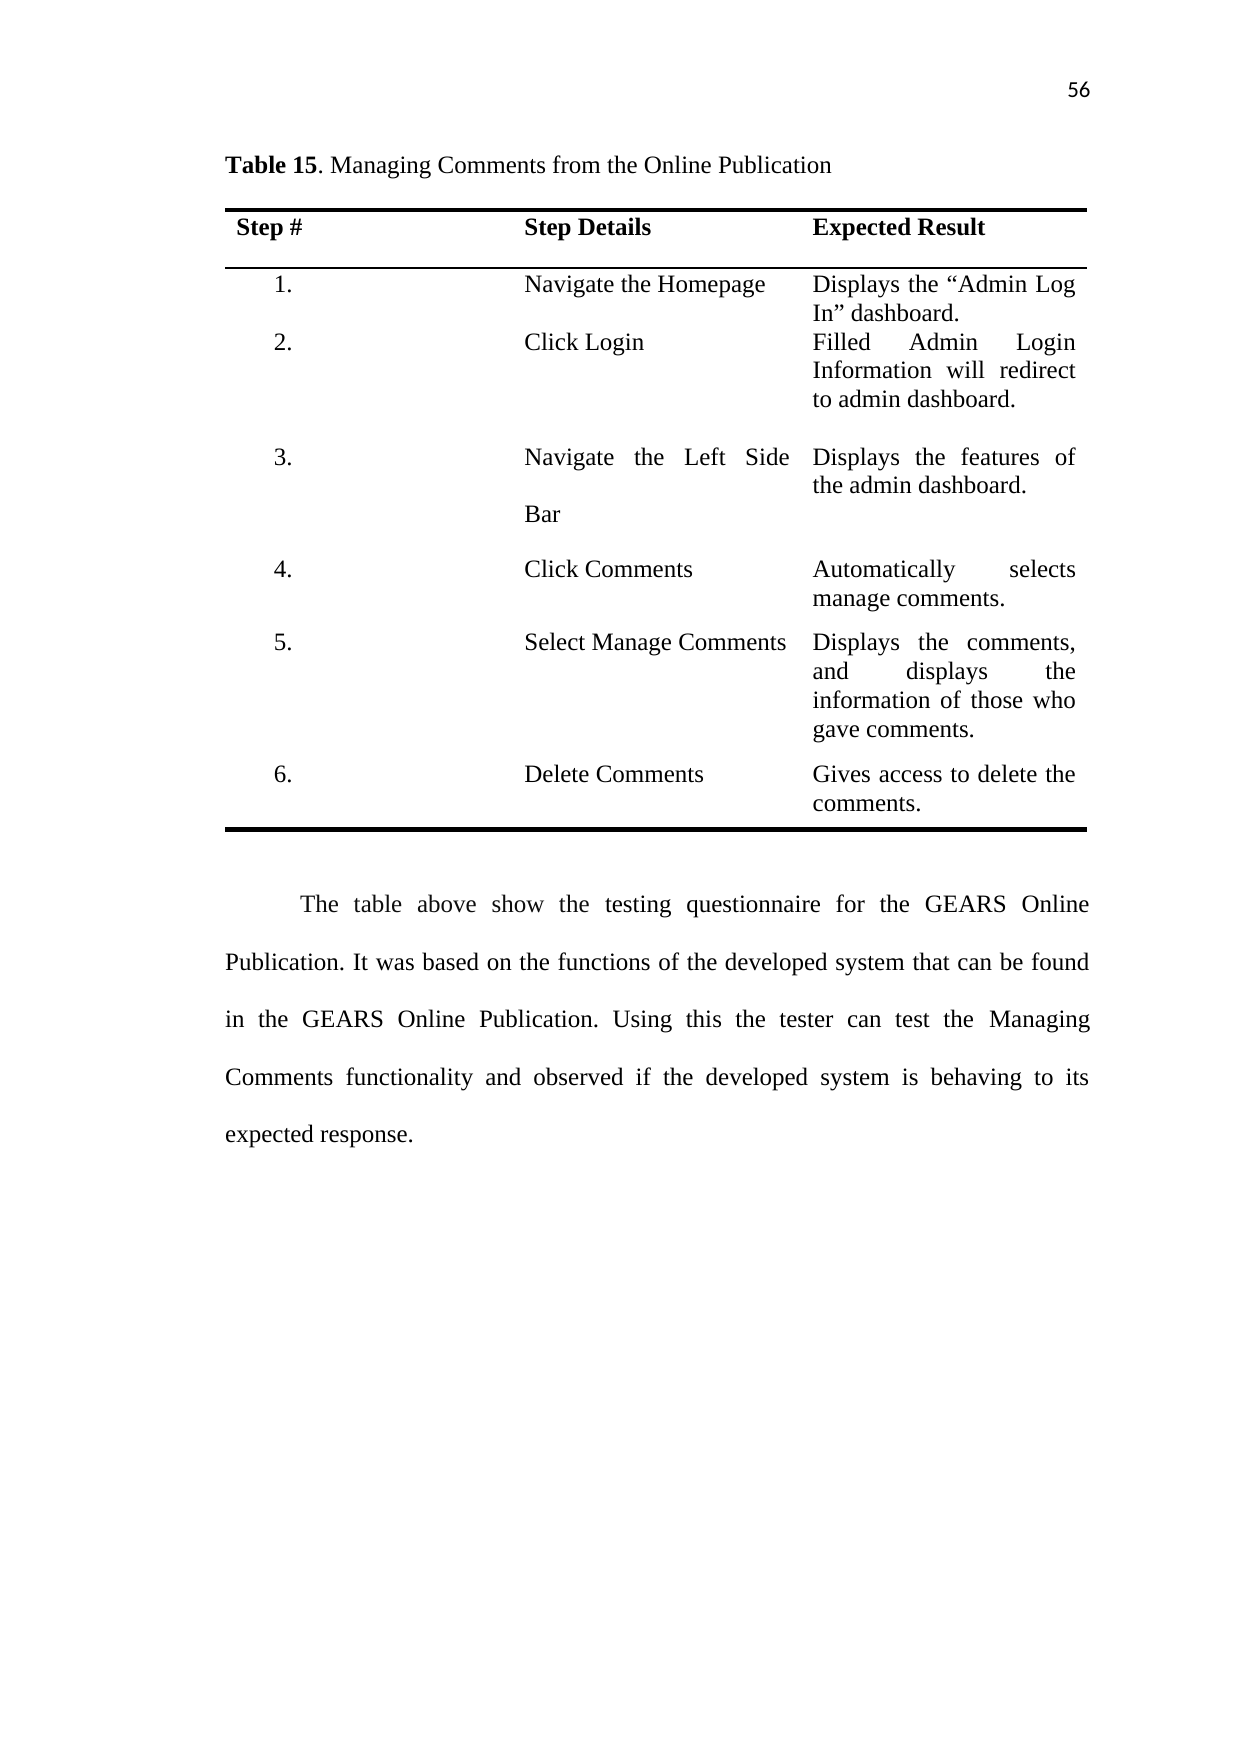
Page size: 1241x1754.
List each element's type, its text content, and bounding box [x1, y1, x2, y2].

table_cell [225, 269, 513, 327]
table_cell Filled Admin Login Information will redirect to admin dashboard. [801, 327, 1087, 442]
table_cell Displays the features of the admin dashboard. [801, 442, 1087, 554]
table_cell [225, 760, 513, 827]
table_cell Displays the comments, and displays the information of those who gave comments. [801, 628, 1087, 759]
table_cell Displays the “Admin Log In” dashboard. [801, 269, 1087, 327]
table_cell Navigate the Left Side Bar [513, 442, 801, 554]
table_header Step Details [513, 212, 801, 267]
table_header Expected Result [801, 212, 1087, 267]
table_cell [225, 327, 513, 442]
table_cell Gives access to delete the comments. [801, 760, 1087, 827]
table_cell [225, 442, 513, 554]
table_cell [225, 628, 513, 759]
table_cell [225, 554, 513, 627]
text Table 15. Managing Comments from the Online Publication [225, 150, 1090, 179]
table_cell Click Comments [513, 554, 801, 627]
table_cell Automatically selects manage comments. [801, 554, 1087, 627]
table_header Step # [225, 212, 513, 267]
table_cell Click Login [513, 327, 801, 442]
table_cell Select Manage Comments [513, 628, 801, 759]
text The table above show the testing questionnaire for the GEARS Online Publication. It was based on the functions of the developed system that can be found in the GEARS Online Publication. Using this the tester can test the Managing Comments functionality and observed if the developed system is behaving to its expected response. [225, 889, 1090, 1148]
table_cell Delete Comments [513, 760, 801, 827]
table_cell Navigate the Homepage [513, 269, 801, 327]
